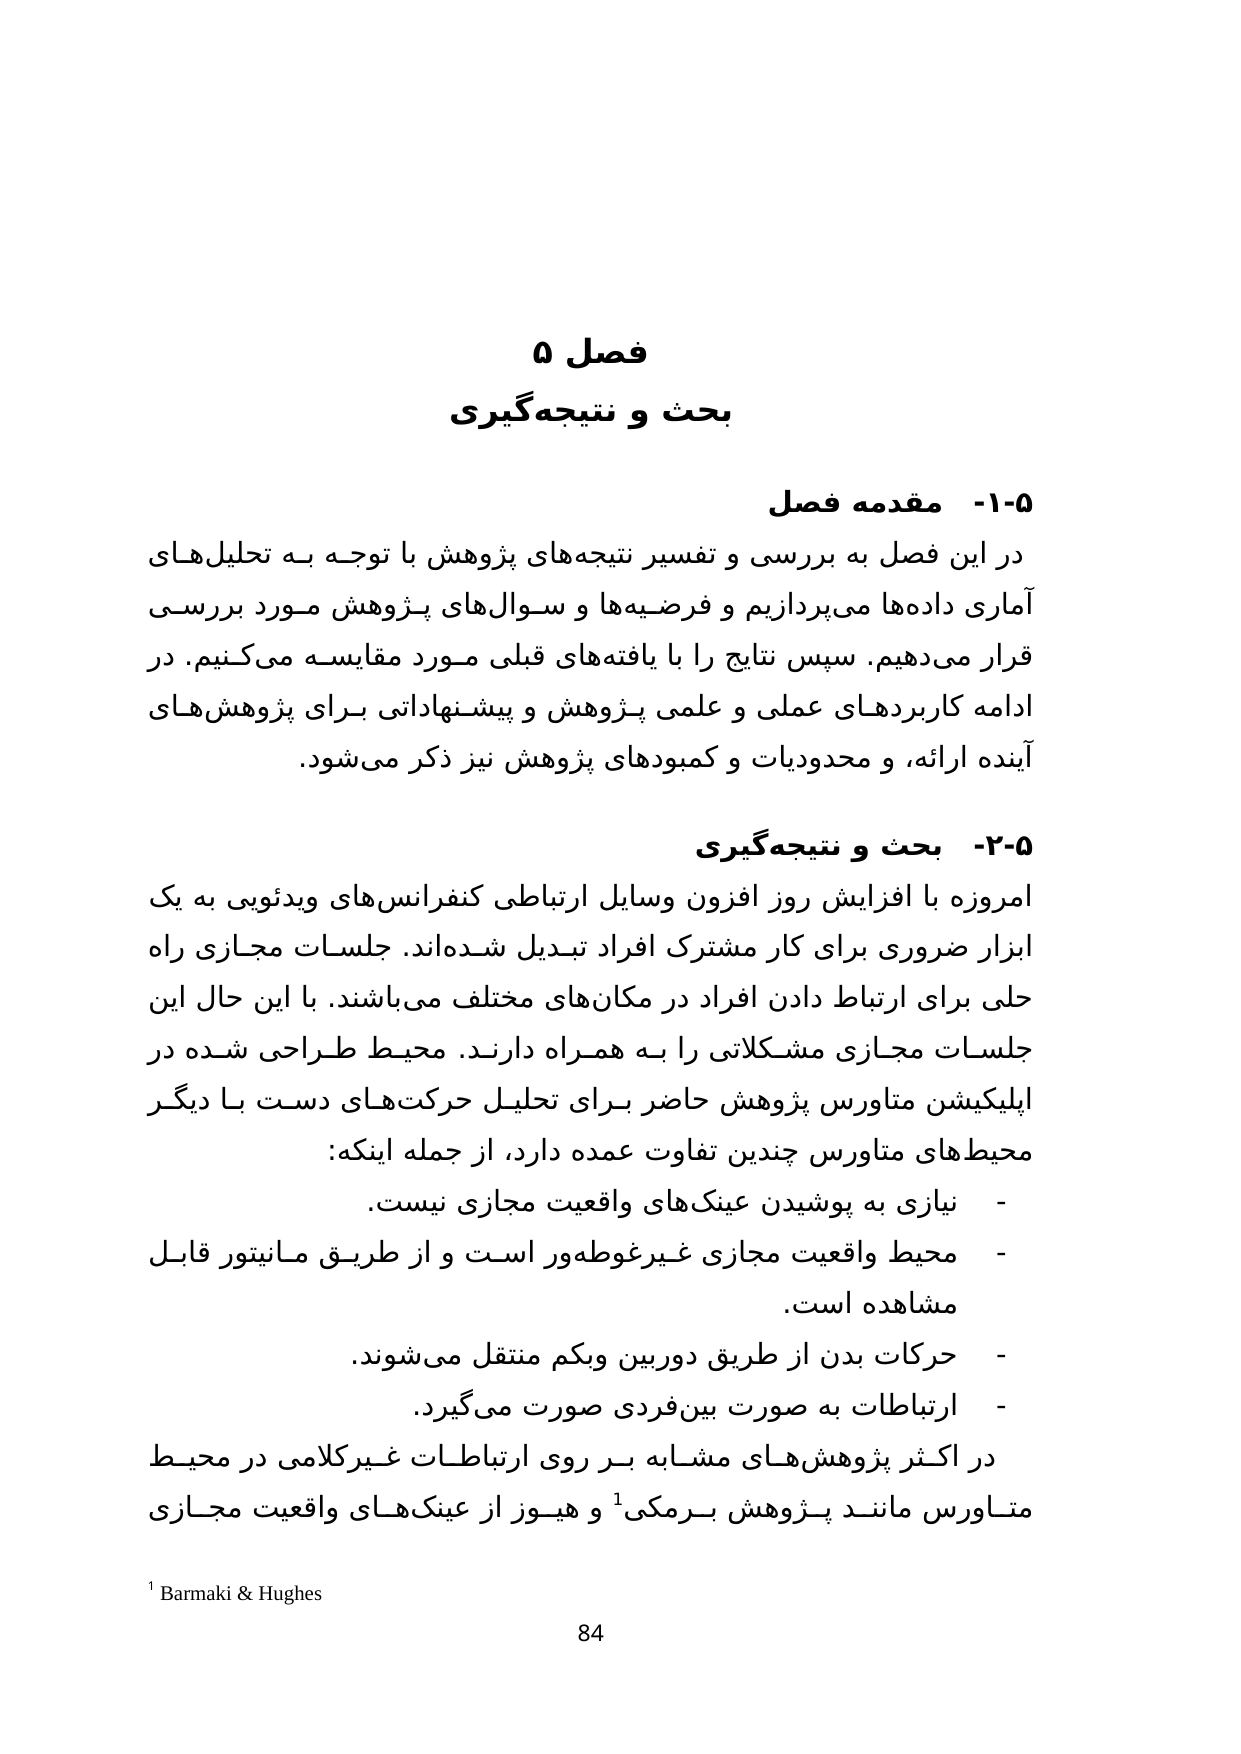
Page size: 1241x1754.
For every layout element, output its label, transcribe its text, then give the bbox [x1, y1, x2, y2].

list بحث و نتیجه‌گیری [148, 390, 1033, 429]
list محیط واقعیت مجازی غیرغوطه‌ور است و از طریق مانیتور قابل مشاهده است. [148, 1235, 996, 1320]
text ۲-۵- بحث و نتیجه‌گیری [148, 828, 1033, 862]
text امروزه با افزایش روز افزون وسایل ارتباطی کنفرانس‌های ویدئویی به یک ابزار ضروری برای کار مشترک افراد تبدیل شده‌اند. جلسات مجازی راه حلی برای ارتباط دادن افراد در مکان‌های مختلف می‌باشند. با این حال این جلسات مجازی مشکلاتی را به همراه دارند. محیط طراحی شده در اپلیکیشن متاورس پژوهش حاضر برای تحلیل حرکت‌های دست با دیگر محیط‌های متاورس چندین تفاوت عمده دارد، از جمله اینکه: [148, 879, 1033, 1167]
text فصل ۵ [148, 332, 1033, 371]
list حرکات بدن از طریق دوربین وبکم منتقل می‌شوند. [148, 1337, 996, 1371]
text در این فصل به بررسی و تفسیر نتیجه‌های پژوهش با توجه به تحلیل‌های آماری داده‌ها می‌پردازیم و فرضیه‌ها و سوال‌های پژوهش مورد بررسی قرار می‌دهیم. سپس نتایج را با یافته‌های قبلی مورد مقایسه می‌کنیم. در ادامه کاربردهای عملی و علمی پژوهش و پیشنهاداتی برای پژوهش‌های آینده ارائه، و محدودیات و کمبودهای پژوهش نیز ذکر می‌شود. [148, 536, 1033, 774]
list نیازی به پوشیدن عینک‌های واقعیت مجازی نیست. [148, 1184, 996, 1218]
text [148, 1439, 1033, 1524]
list ارتباطات به صورت بین‌فردی صورت می‌گیرد. [148, 1388, 996, 1422]
text ۱-۵- مقدمه فصل [148, 485, 1033, 519]
